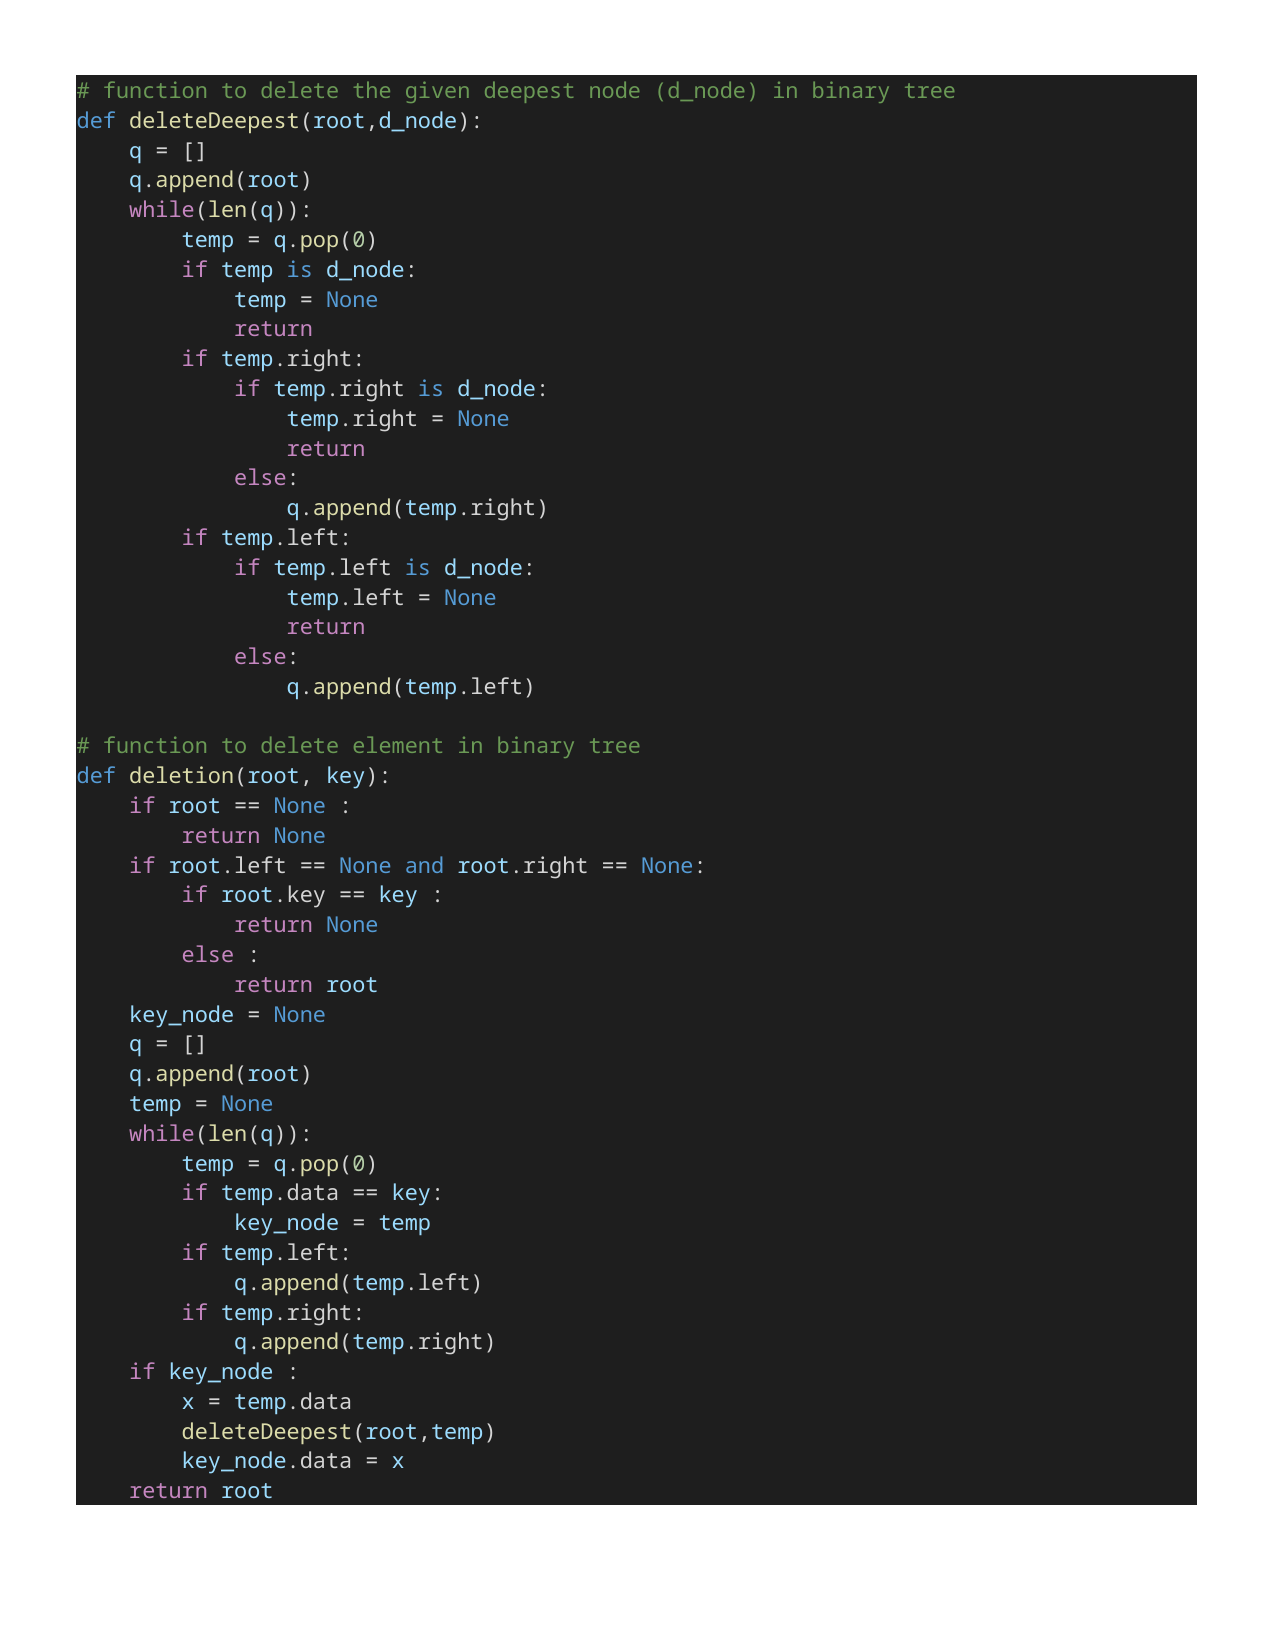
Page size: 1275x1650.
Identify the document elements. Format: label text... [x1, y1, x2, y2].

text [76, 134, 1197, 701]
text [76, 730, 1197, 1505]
text # function to delete the given deepest node (d_node) in binary tree [76, 75, 1197, 105]
text def deleteDeepest(root,d_node): [76, 105, 1197, 134]
